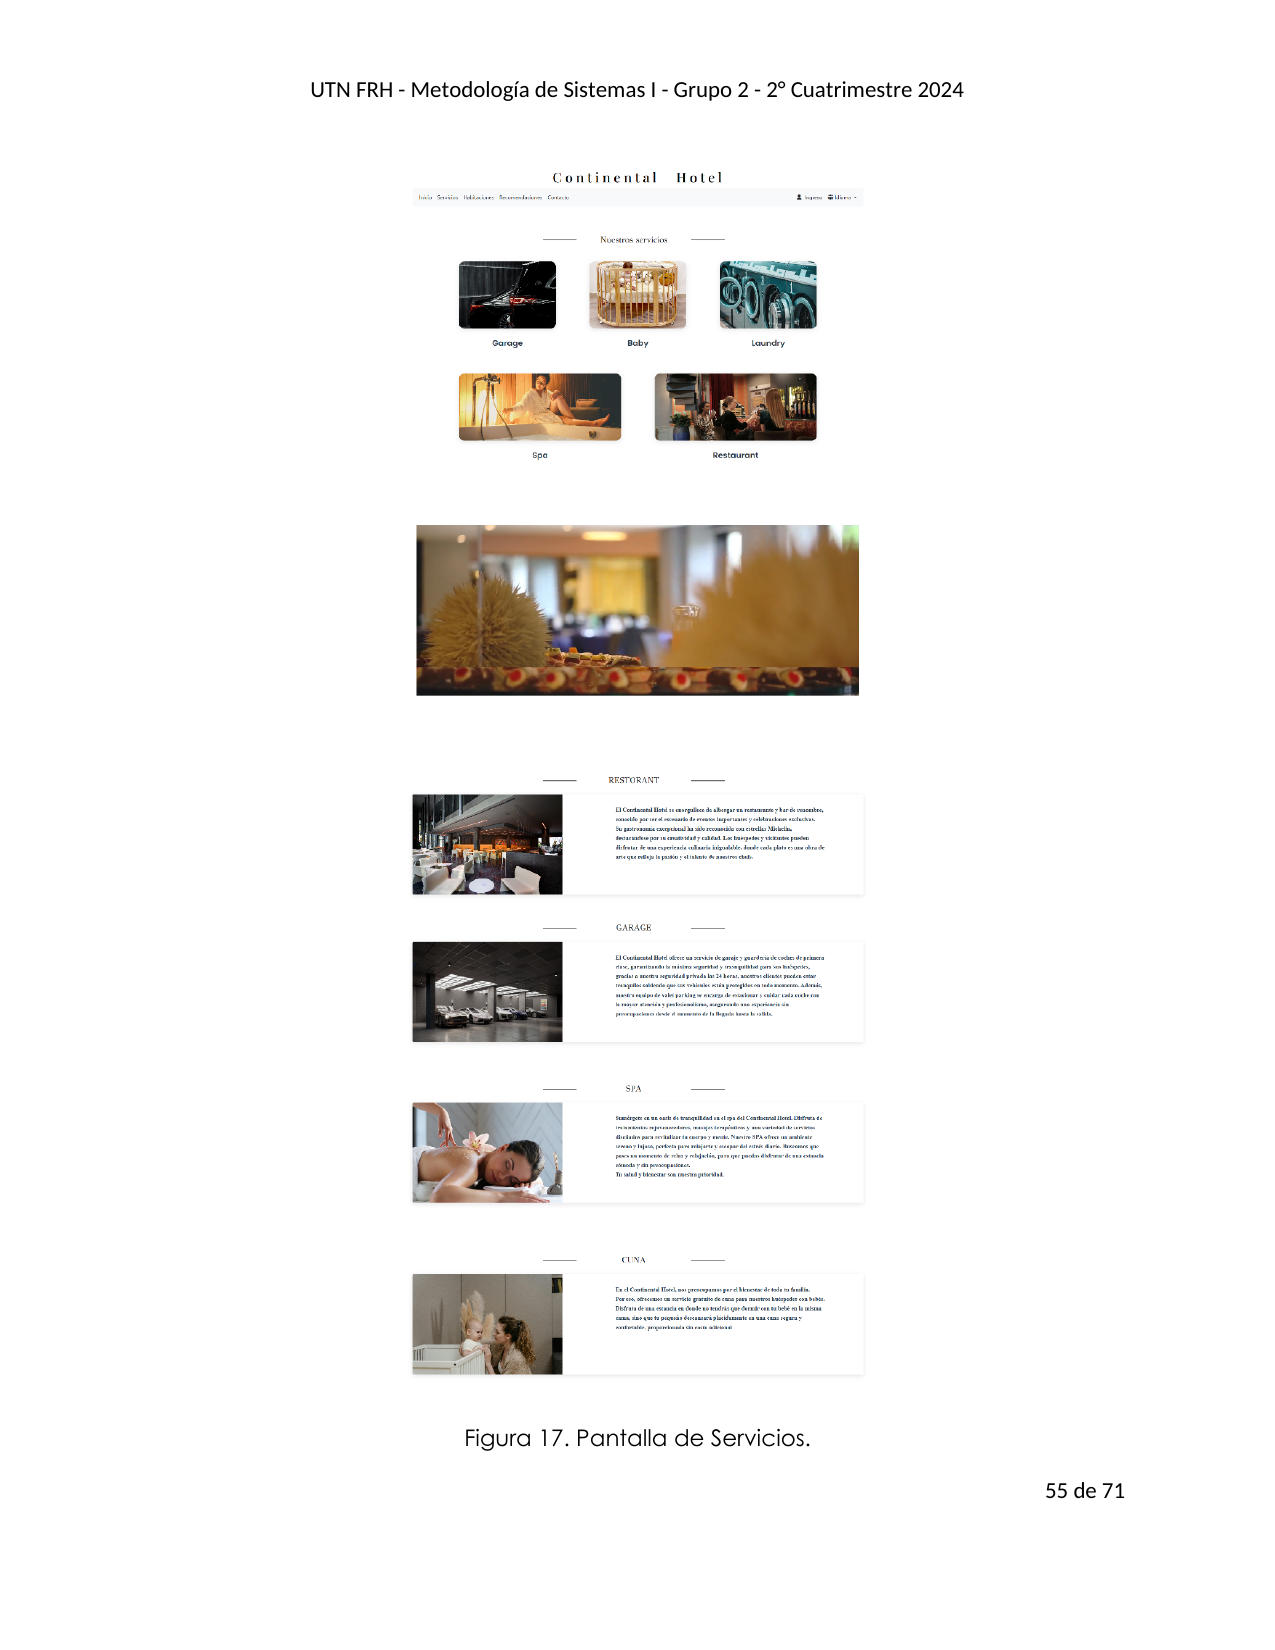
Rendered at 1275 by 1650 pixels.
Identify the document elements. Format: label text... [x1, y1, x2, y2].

subtitle Figura 17. Pantalla de Servicios. [150, 1421, 1125, 1453]
picture [408, 151, 867, 1392]
